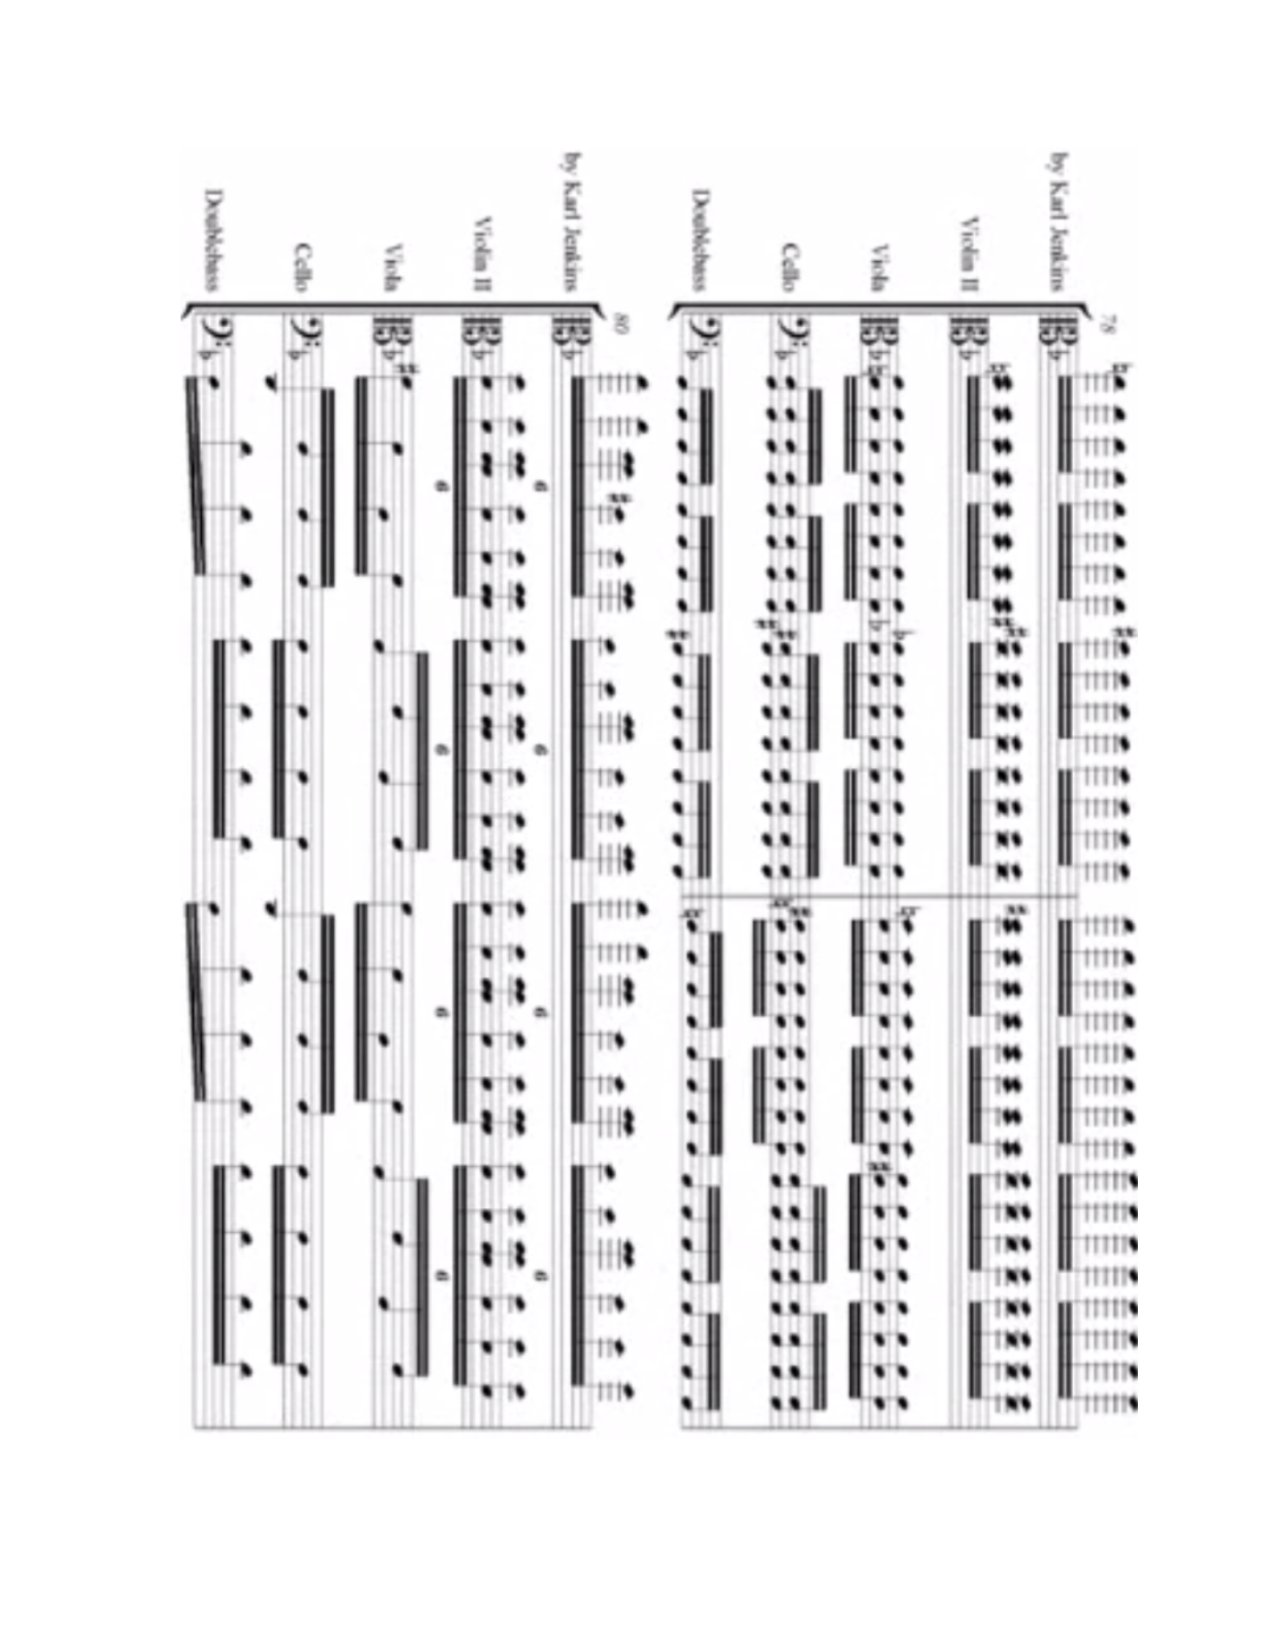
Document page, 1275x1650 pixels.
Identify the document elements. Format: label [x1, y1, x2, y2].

picture [180, 147, 1138, 1439]
